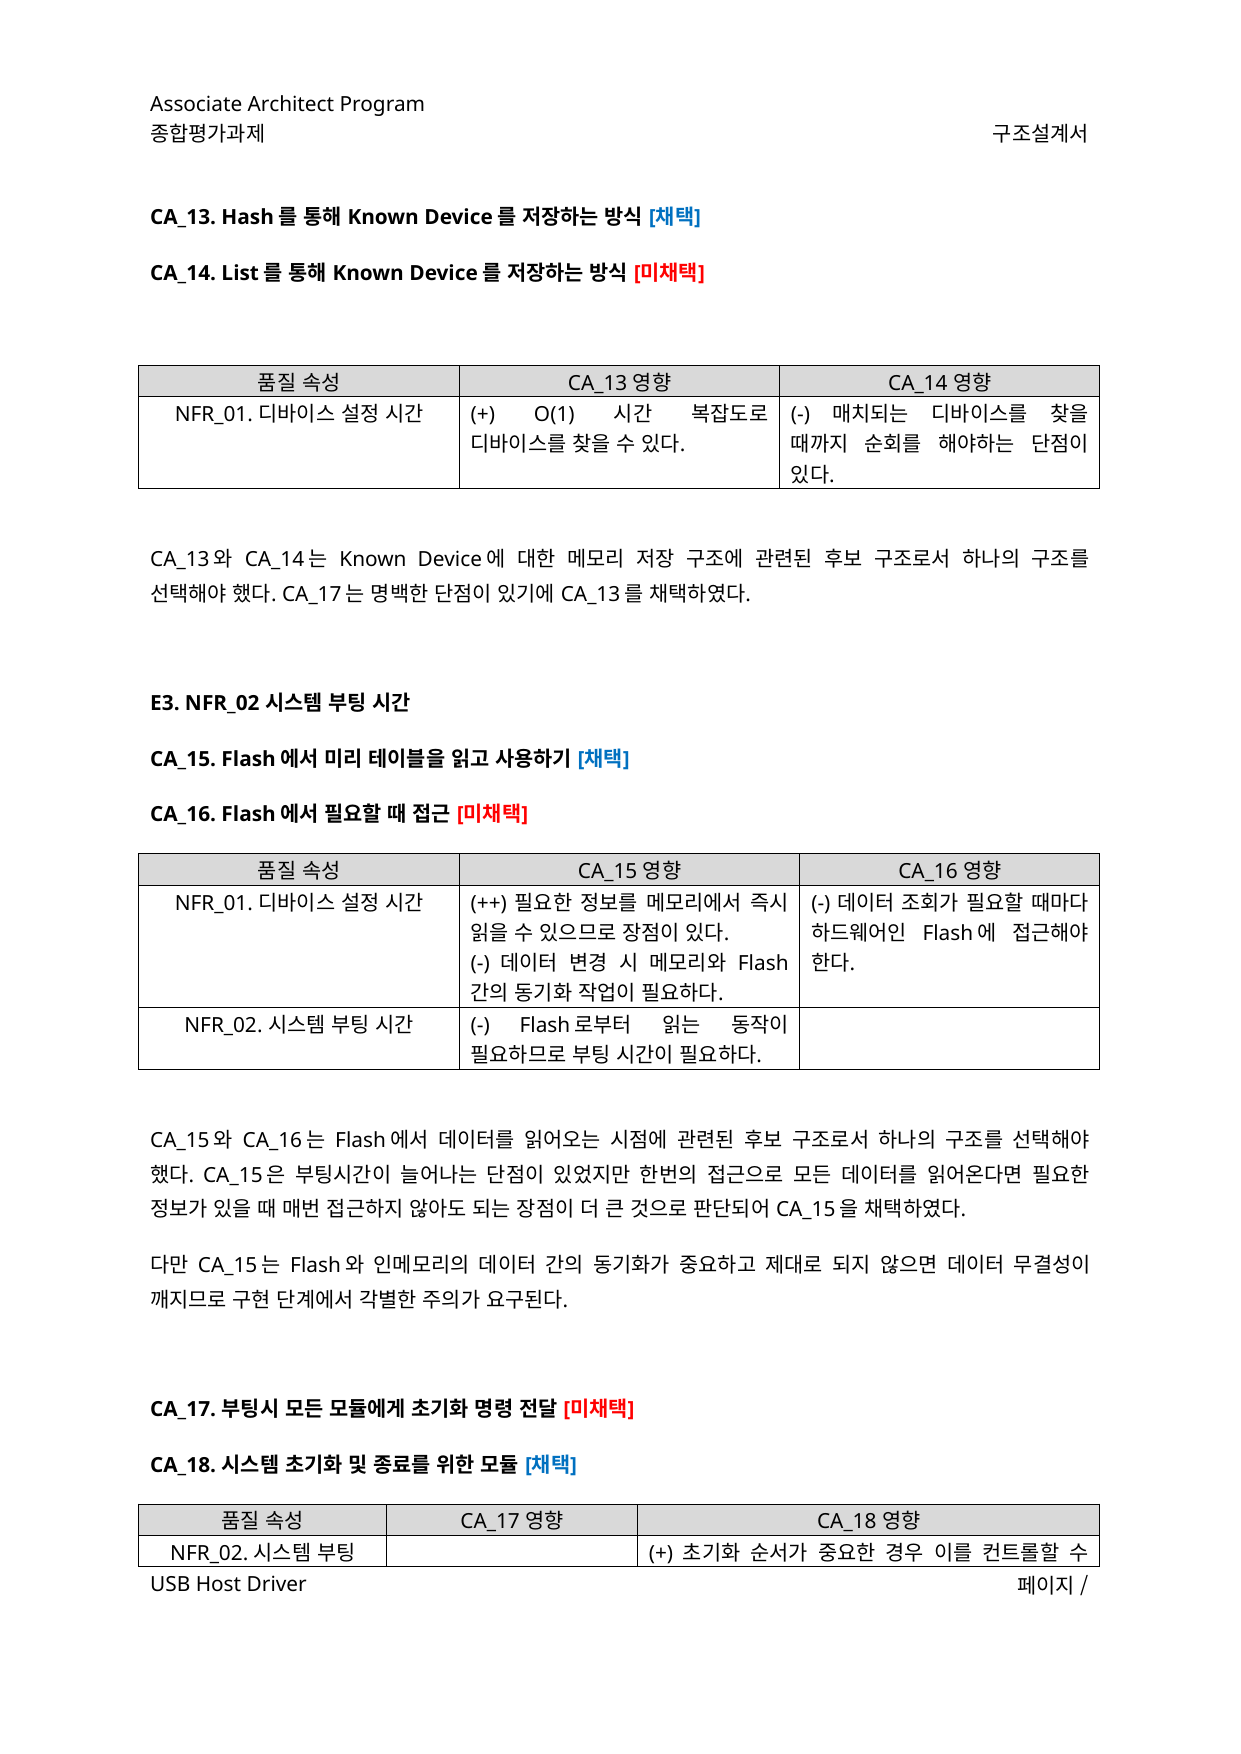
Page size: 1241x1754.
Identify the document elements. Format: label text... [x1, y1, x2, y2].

text CA_15와 CA_16는 Flash에서 데이터를 읽어오는 시점에 관련된 후보 구조로서 하나의 구조를 선택해야 했다. CA_15은 부팅시간이 늘어나는 단점이 있었지만 한번의 접근으로 모든 데이터를 읽어온다면 필요한 정보가 있을 때 매번 접근하지 않아도 되는 장점이 더 큰 것으로 판단되어 CA_15을 채택하였다. [150, 1123, 1090, 1223]
table_cell [800, 1008, 1099, 1069]
text CA_13. Hash를 통해 Known Device를 저장하는 방식 [채택] [150, 200, 1090, 231]
table_header 품질 속성 [139, 1505, 386, 1535]
table_header CA_18 영향 [638, 1505, 1099, 1535]
table_cell NFR_01. 디바이스 설정 시간 [139, 397, 459, 488]
table_header CA_16 영향 [800, 854, 1099, 885]
text CA_16. Flash에서 필요할 때 접근 [미채택] [150, 798, 1090, 828]
table_header CA_17 영향 [387, 1505, 637, 1535]
table_cell NFR_02. 시스템 부팅 시간 [139, 1536, 386, 1566]
text CA_14. List를 통해 Known Device를 저장하는 방식 [미채택] [150, 256, 1090, 286]
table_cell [638, 1536, 1099, 1566]
text E3. NFR_02 시스템 부팅 시간 [150, 686, 1090, 717]
text CA_13와 CA_14는 Known Device에 대한 메모리 저장 구조에 관련된 후보 구조로서 하나의 구조를 선택해야 했다. CA_17는 명백한 단점이 있기에 CA_13를 채택하였다. [150, 543, 1090, 608]
text 다만 CA_15는 Flash와 인메모리의 데이터 간의 동기화가 중요하고 제대로 되지 않으면 데이터 무결성이 깨지므로 구현 단계에서 각별한 주의가 요구된다. [150, 1248, 1090, 1313]
table_header CA_14 영향 [780, 366, 1099, 396]
table_header 품질 속성 [139, 854, 459, 885]
table_cell (++) 필요한 정보를 메모리에서 즉시 읽을 수 있으므로 장점이 있다. (-) 데이터 변경 시 메모리와 Flash 간의 동기화 작업이 필요하다. [460, 886, 799, 1007]
table_cell (+) O(1) 시간 복잡도로 디바이스를 찾을 수 있다. [460, 397, 779, 488]
table_cell [387, 1536, 637, 1566]
table_cell (-) 매치되는 디바이스를 찾을 때까지 순회를 해야하는 단점이 있다. [780, 397, 1099, 488]
table_cell NFR_01. 디바이스 설정 시간 [139, 886, 459, 1007]
text CA_17. 부팅시 모든 모듈에게 초기화 명령 전달 [미채택] [150, 1392, 1090, 1422]
table_cell NFR_02. 시스템 부팅 시간 [139, 1008, 459, 1069]
text CA_15. Flash에서 미리 테이블을 읽고 사용하기 [채택] [150, 742, 1090, 772]
table_cell (-) Flash로부터 읽는 동작이 필요하므로 부팅 시간이 필요하다. [460, 1008, 799, 1069]
table_header CA_15 영향 [460, 854, 799, 885]
table_header CA_13 영향 [460, 366, 779, 396]
table_header 품질 속성 [139, 366, 459, 396]
text CA_18. 시스템 초기화 및 종료를 위한 모듈 [채택] [150, 1448, 1090, 1478]
table_cell (-) 데이터 조회가 필요할 때마다 하드웨어인 Flash에 접근해야 한다. [800, 886, 1099, 1007]
